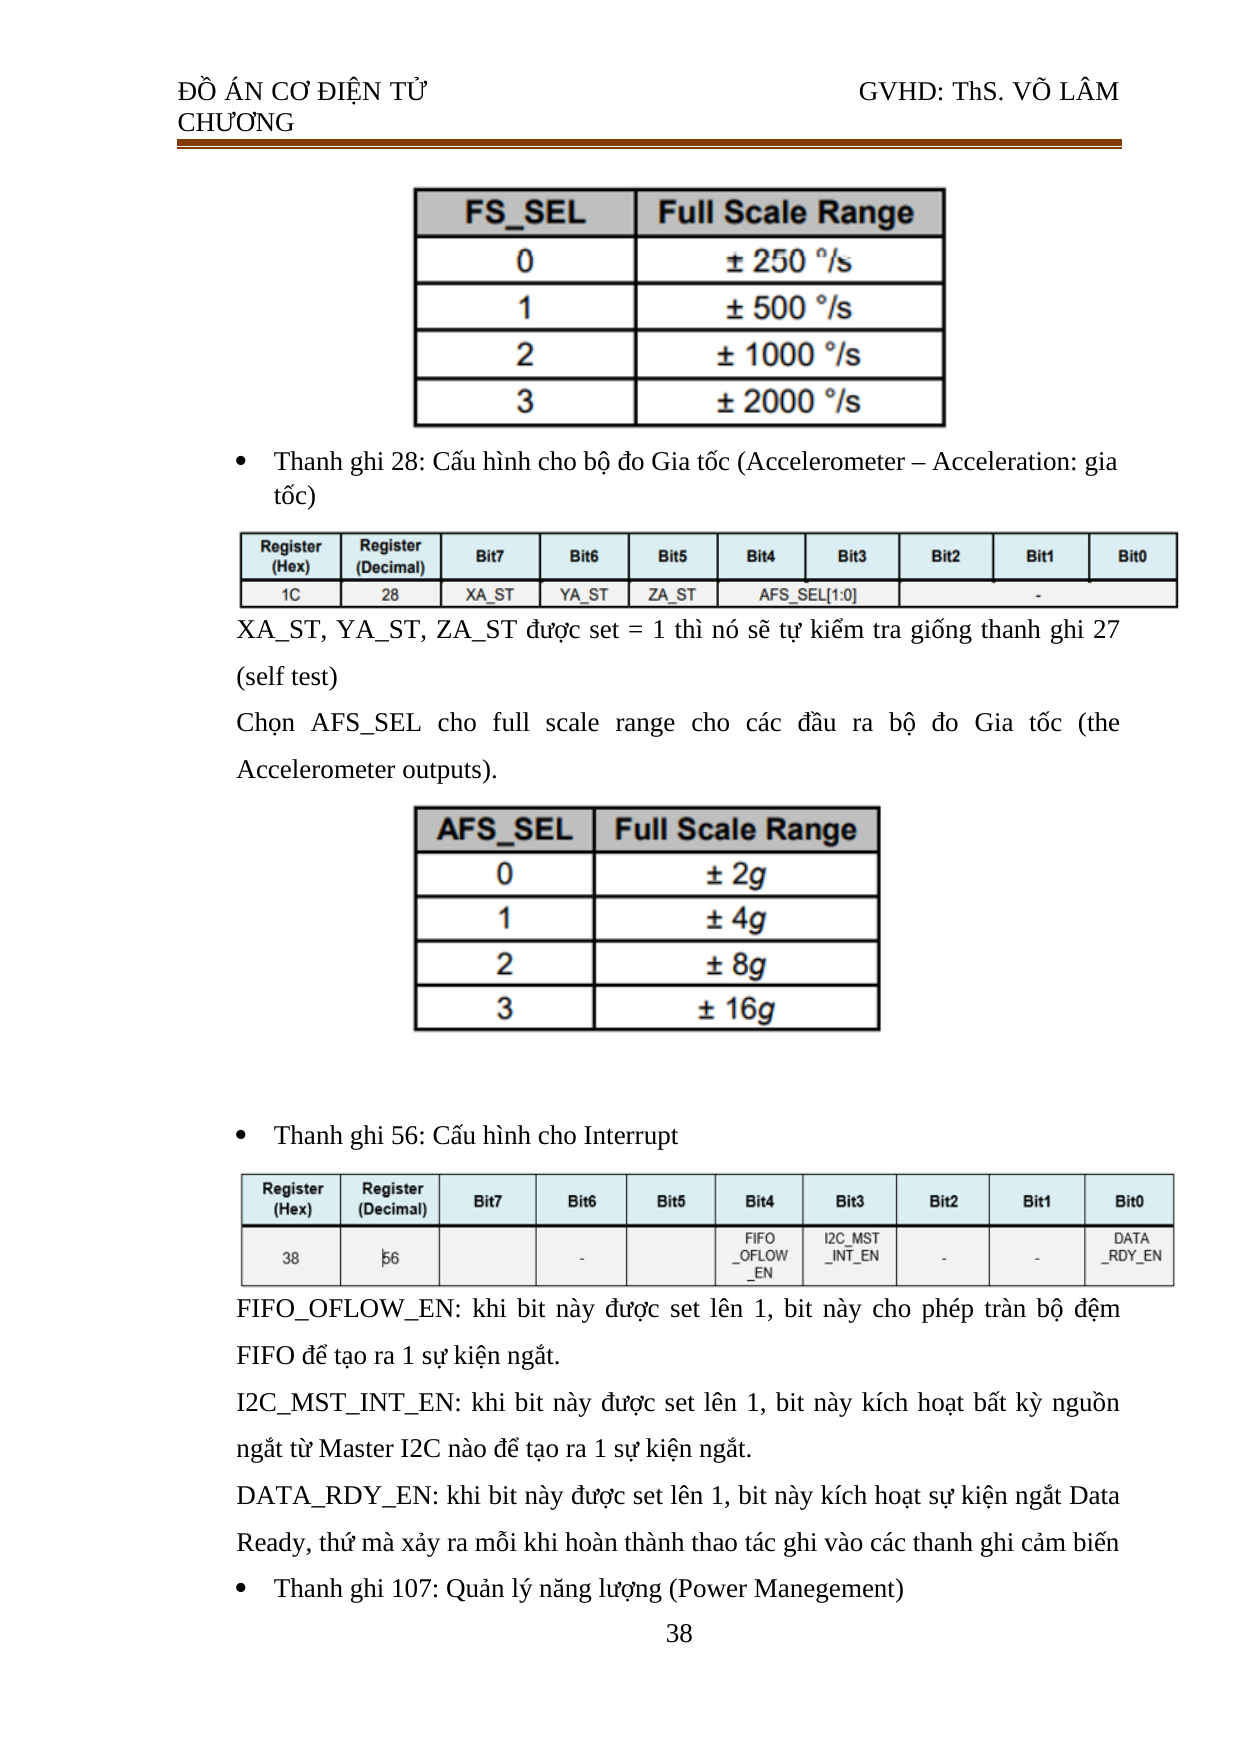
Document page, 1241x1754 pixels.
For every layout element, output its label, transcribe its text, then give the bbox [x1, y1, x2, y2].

picture [404, 799, 895, 1042]
list Thanh ghi 56: Cấu hình cho Interrupt [236, 1119, 1122, 1151]
list Thanh ghi 107: Quản lý năng lượng (Power Manegement) [236, 1572, 1122, 1603]
picture [236, 1170, 1182, 1290]
text FIFO_OFLOW_EN: khi bit này được set lên 1, bit này cho phép tràn bộ đệm FIFO để tạo ra 1 sự kiện ngắt. [236, 1292, 1122, 1370]
text Chọn AFS_SEL cho full scale range cho các đầu ra bộ đo Gia tốc (the Accelerometer outputs). [236, 706, 1122, 784]
text I2C_MST_INT_EN: khi bit này được set lên 1, bit này kích hoạt bất kỳ nguồn ngắt từ Master I2C nào để tạo ra 1 sự kiện ngắt. [236, 1386, 1122, 1463]
picture [236, 529, 1182, 611]
picture [408, 180, 951, 430]
list Thanh ghi 28: Cấu hình cho bộ đo Gia tốc (Accelerometer – Acceleration: gia tốc) [236, 445, 1122, 510]
text DATA_RDY_EN: khi bit này được set lên 1, bit này kích hoạt sự kiện ngắt Data Ready, thứ mà xảy ra mỗi khi hoàn thành thao tác ghi vào các thanh ghi cảm biến [236, 1479, 1122, 1557]
text XA_ST, YA_ST, ZA_ST được set = 1 thì nó sẽ tự kiểm tra giống thanh ghi 27 (self test) [236, 613, 1122, 691]
